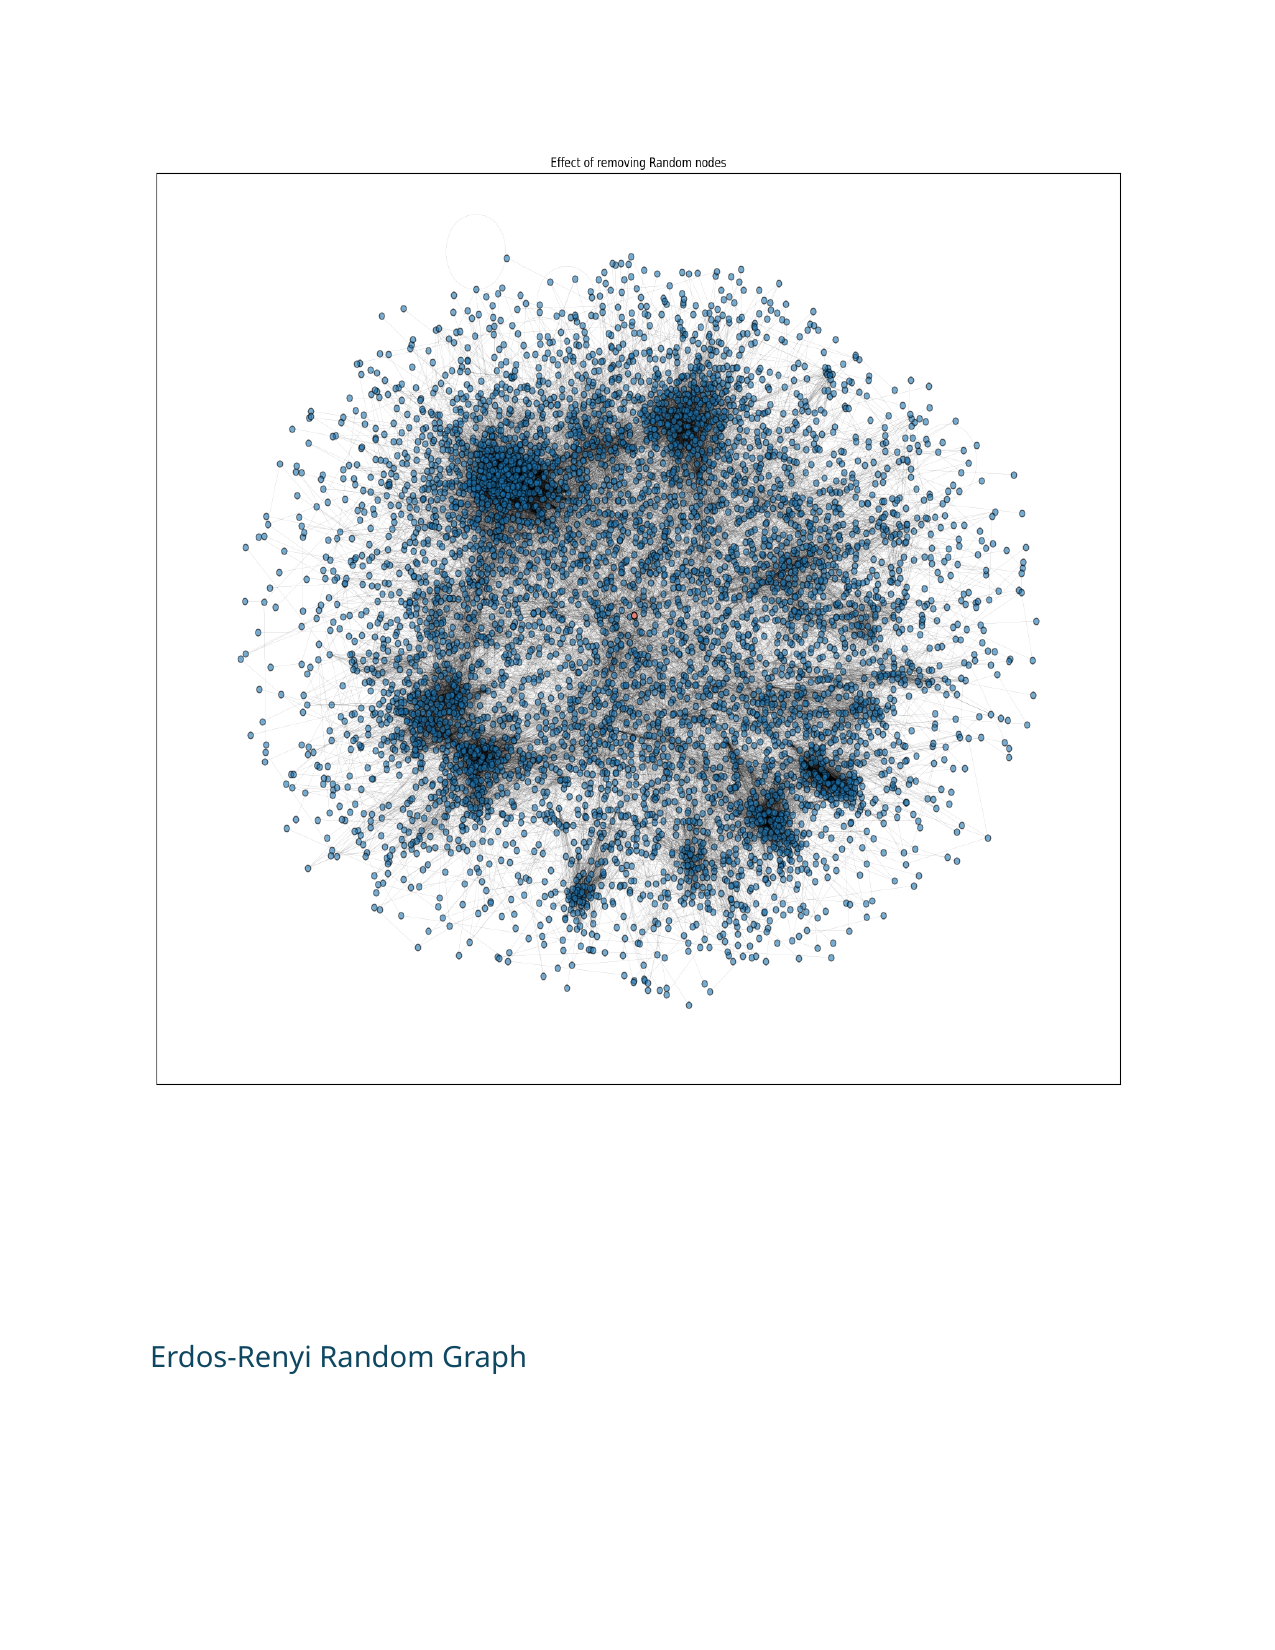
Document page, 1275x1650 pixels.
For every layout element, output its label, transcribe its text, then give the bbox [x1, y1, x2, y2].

picture [150, 150, 1125, 1091]
subtitle Erdos-Renyi Random Graph [150, 1336, 1125, 1376]
